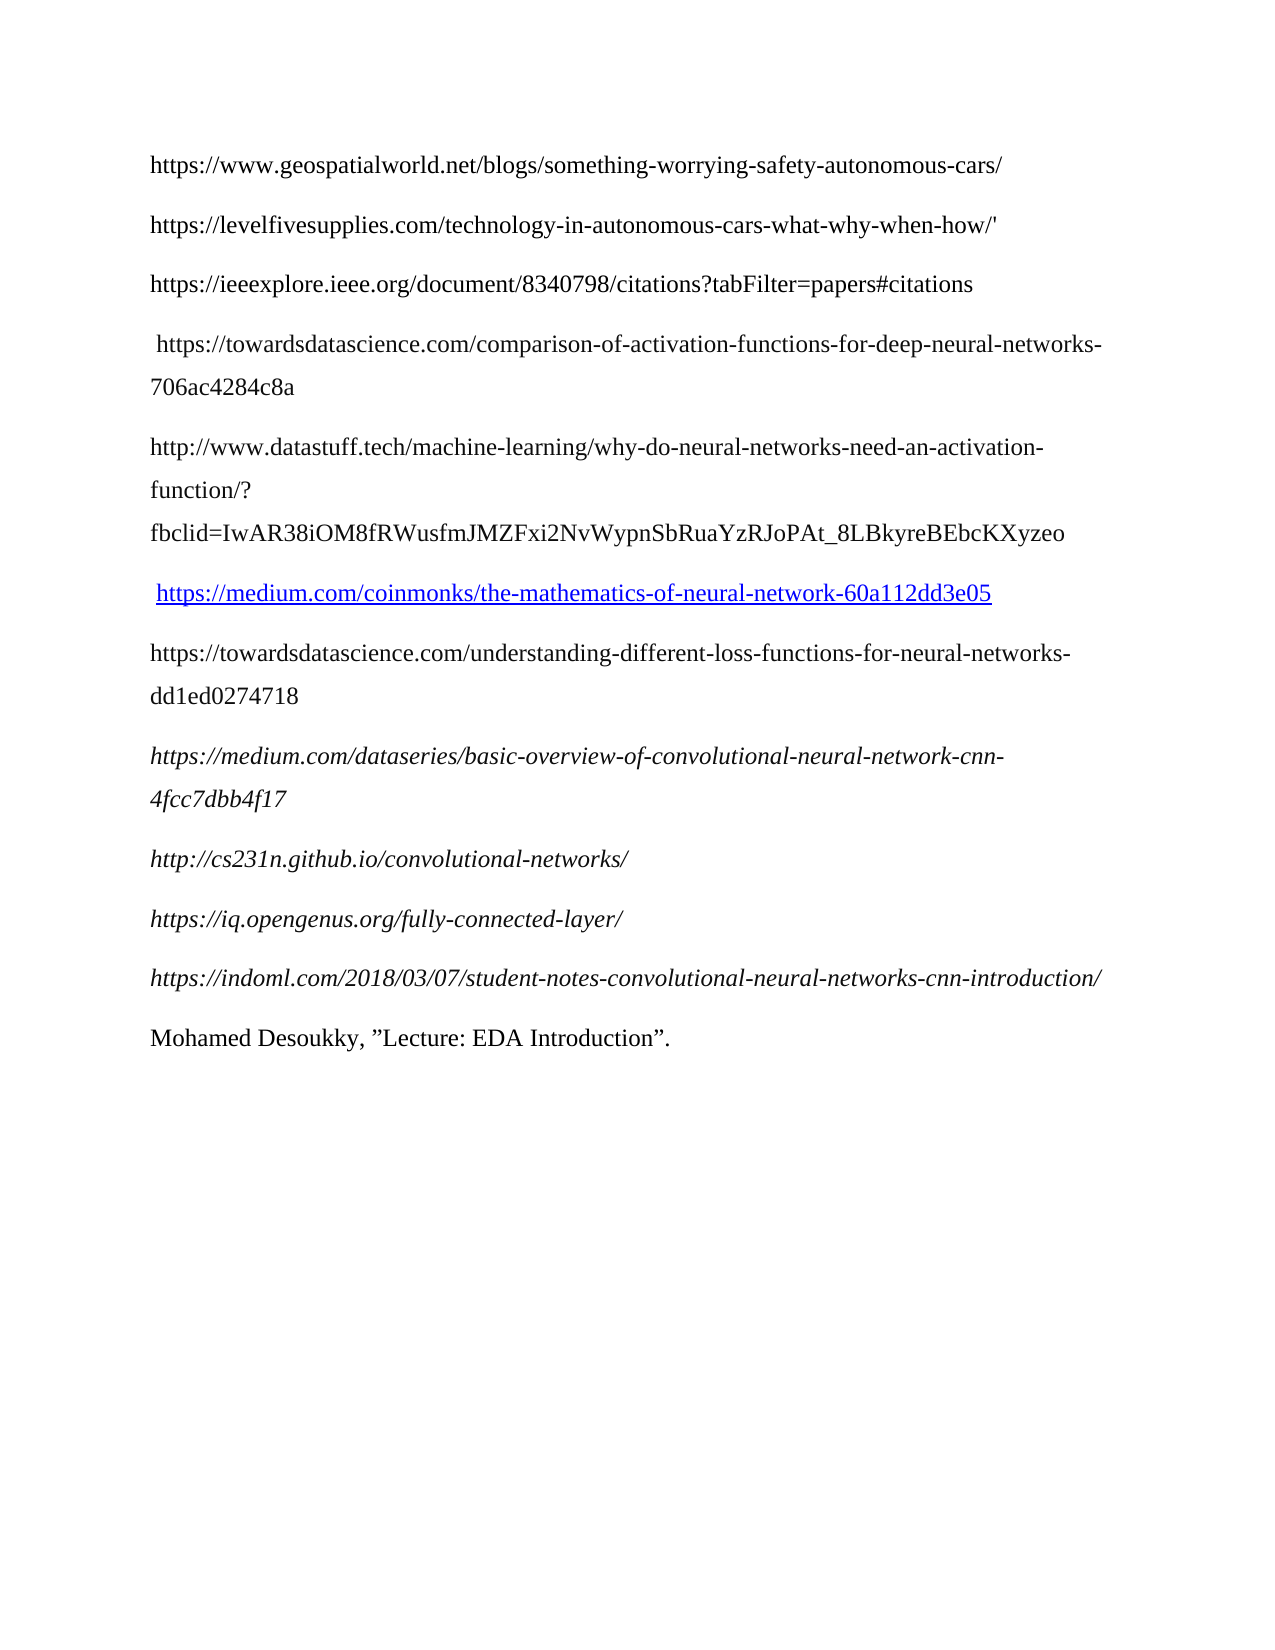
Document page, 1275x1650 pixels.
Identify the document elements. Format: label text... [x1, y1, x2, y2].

text https://ieeexplore.ieee.org/document/8340798/citations?tabFilter=papers#citations [150, 269, 1125, 298]
list http://www.datastuff.tech/machine-learning/why-do-neural-networks-need-an-activation-function/?fbclid=IwAR38iOM8fRWusfmJMZFxi2NvWypnSbRuaYzRJoPAt_8LBkyreBEbcKXyzeo [150, 432, 1125, 547]
text https://medium.com/coinmonks/the-mathematics-of-neural-network-60a112dd3e05 [150, 578, 1125, 607]
text https://levelfivesupplies.com/technology-in-autonomous-cars-what-why-when-how/' [150, 210, 1125, 238]
text https://towardsdatascience.com/understanding-different-loss-functions-for-neural-networks-dd1ed0274718 [150, 638, 1125, 710]
text Mohamed Desoukky, ”Lecture: EDA Introduction”. [150, 1023, 1125, 1052]
text http://cs231n.github.io/convolutional-networks/ [150, 844, 1125, 873]
text https://www.geospatialworld.net/blogs/something-worrying-safety-autonomous-cars/ [150, 150, 1125, 179]
text https://medium.com/dataseries/basic-overview-of-convolutional-neural-network-cnn-4fcc7dbb4f17 [150, 741, 1125, 813]
text https://iq.opengenus.org/fully-connected-layer/ [150, 904, 1125, 932]
text https://indoml.com/2018/03/07/student-notes-convolutional-neural-networks-cnn-introduction/ [150, 963, 1125, 992]
text https://towardsdatascience.com/comparison-of-activation-functions-for-deep-neural-networks-706ac4284c8a [150, 329, 1125, 401]
